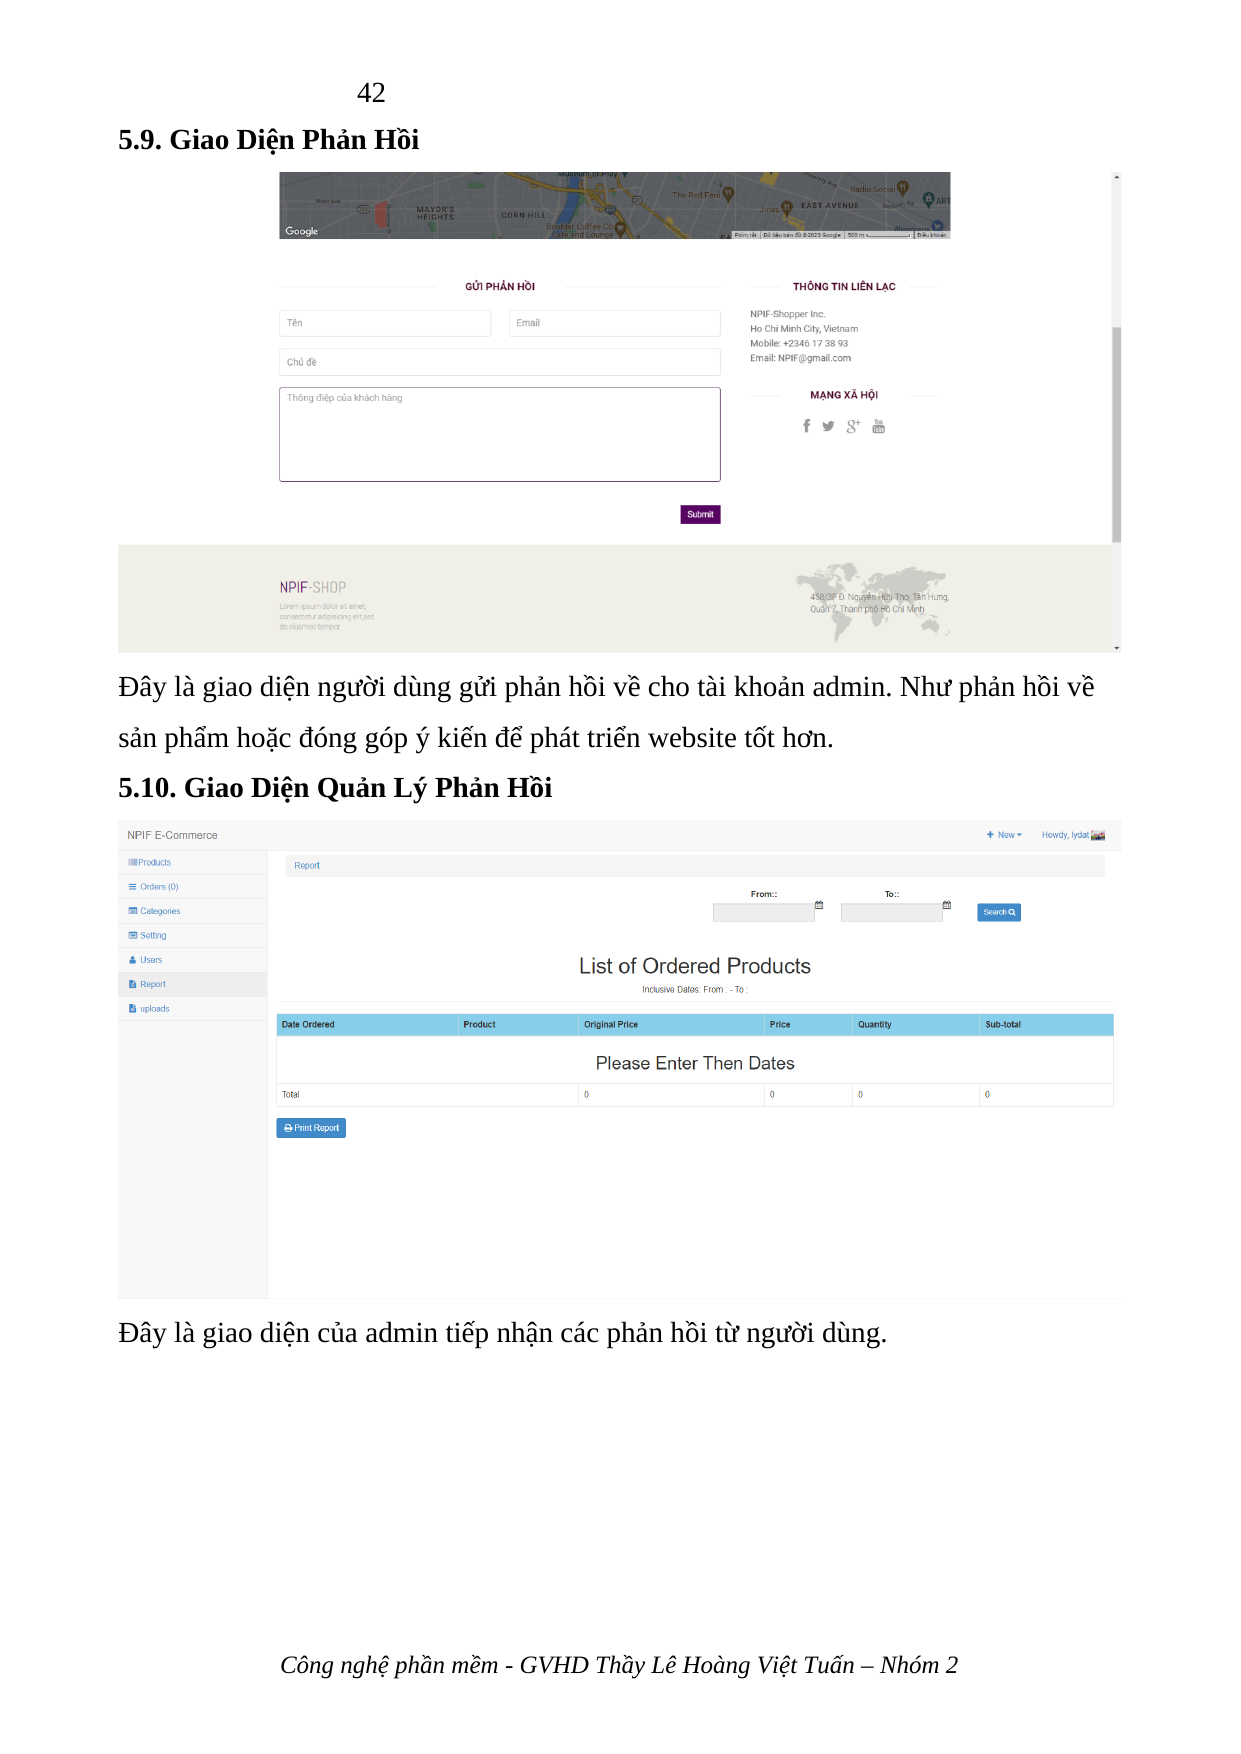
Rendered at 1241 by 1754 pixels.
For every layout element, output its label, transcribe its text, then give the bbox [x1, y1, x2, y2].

subtitle 5.9. Giao Diện Phản Hồi [118, 122, 1122, 156]
text 5.10. Giao Diện Quản Lý Phản Hồi [118, 770, 1122, 804]
text Đây là giao diện người dùng gửi phản hồi về cho tài khoản admin. Như phản hồi về sản phẩm hoặc đóng góp ý kiến để phát triển website tốt hơn. [118, 669, 1122, 753]
picture [118, 172, 1122, 653]
picture [118, 820, 1122, 1299]
text Đây là giao diện của admin tiếp nhận các phản hồi từ người dùng. [118, 1315, 1122, 1349]
